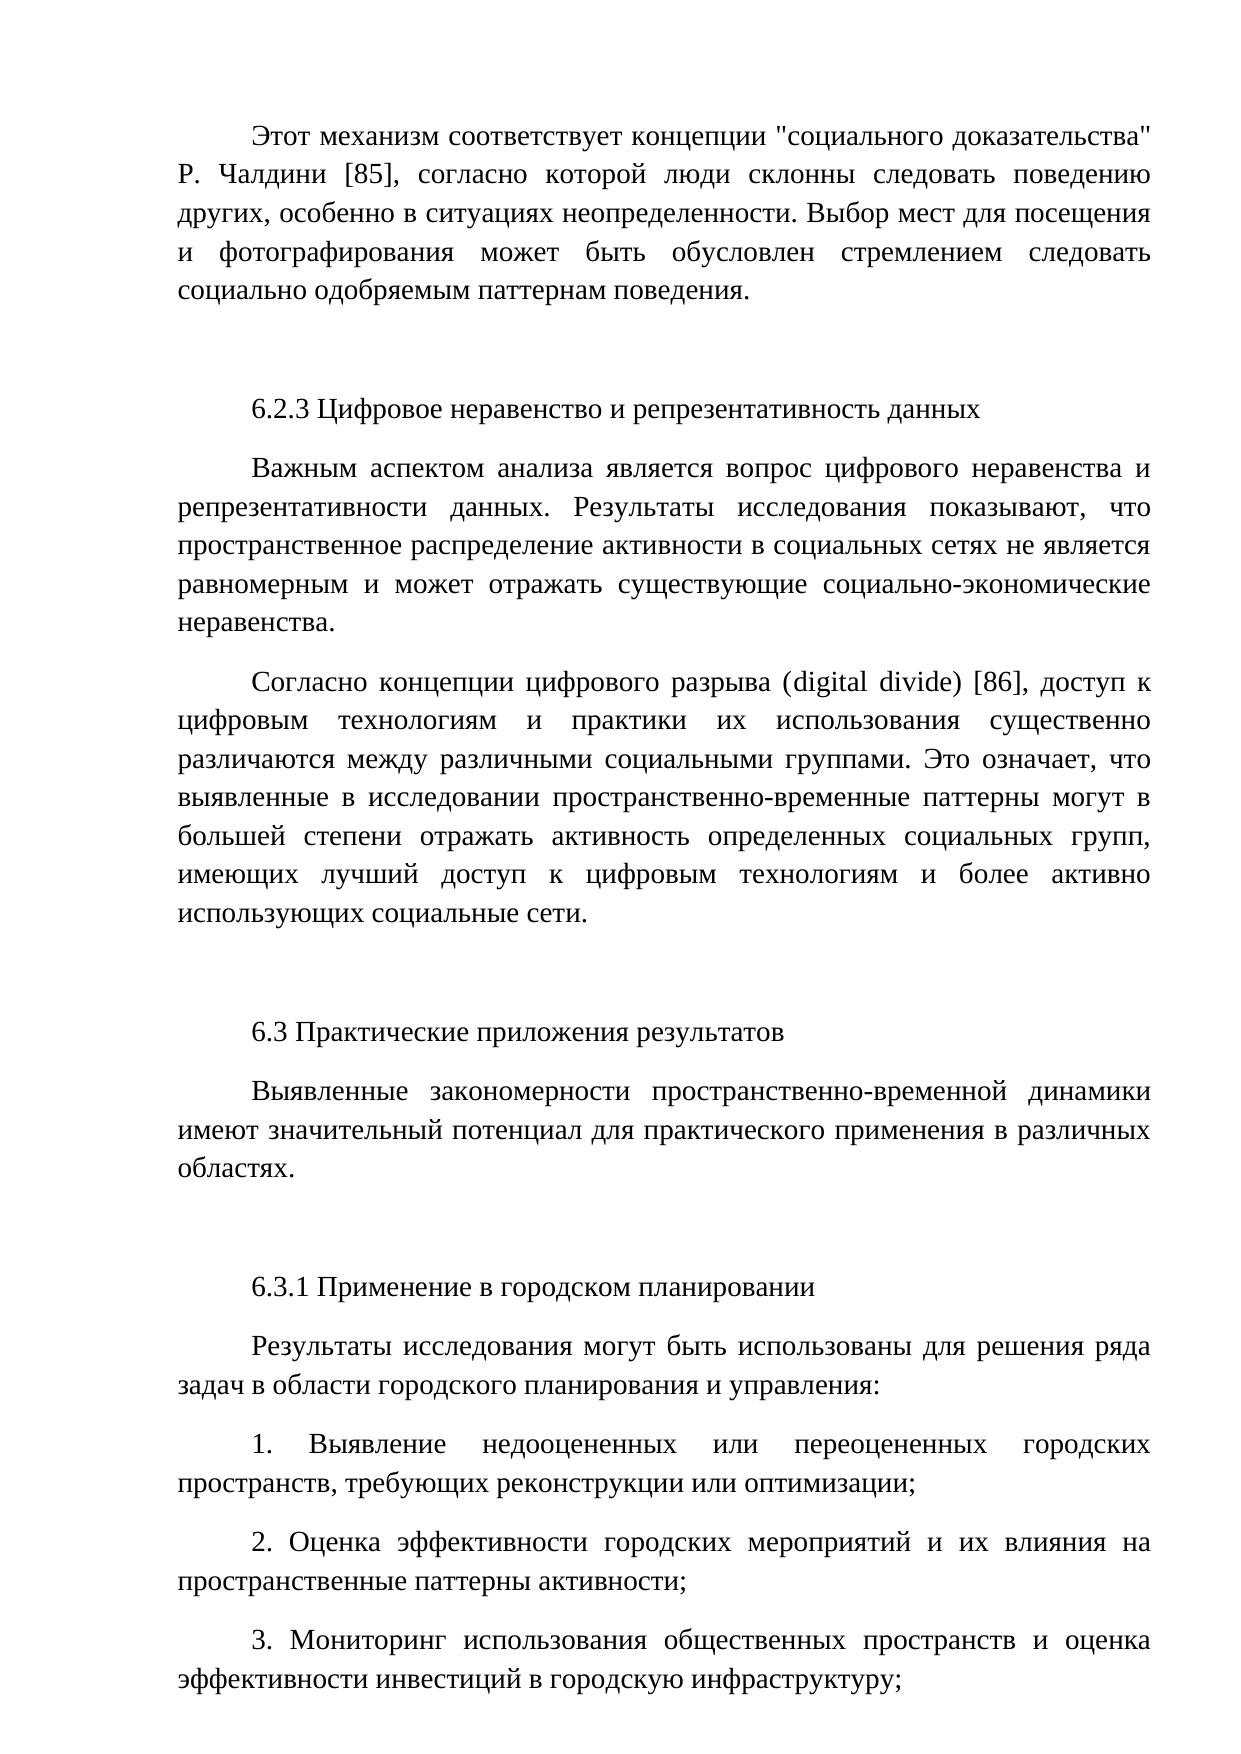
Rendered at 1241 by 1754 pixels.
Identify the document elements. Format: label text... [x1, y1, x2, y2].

text 6.3 Практические приложения результатов [177, 1014, 1152, 1047]
text 6.3.1 Применение в городском планировании [177, 1269, 1152, 1303]
text Результаты исследования могут быть использованы для решения ряда задач в области городского планирования и управления: [177, 1328, 1152, 1401]
text Важным аспектом анализа является вопрос цифрового неравенства и репрезентативности данных. Результаты исследования показывают, что пространственное распределение активности в социальных сетях не является равномерным и может отражать существующие социально-экономические неравенства. [177, 450, 1152, 638]
text 6.2.3 Цифровое неравенство и репрезентативность данных [177, 391, 1152, 424]
text Выявленные закономерности пространственно-временной динамики имеют значительный потенциал для практического применения в различных областях. [177, 1073, 1152, 1184]
text 1. Выявление недооцененных или переоцененных городских пространств, требующих реконструкции или оптимизации; [177, 1426, 1152, 1498]
text 3. Мониторинг использования общественных пространств и оценка эффективности инвестиций в городскую инфраструктуру; [177, 1622, 1152, 1694]
text Этот механизм соответствует концепции "социального доказательства" Р. Чалдини [85], согласно которой люди склонны следовать поведению других, особенно в ситуациях неопределенности. Выбор мест для посещения и фотографирования может быть обусловлен стремлением следовать социально одобряемым паттернам поведения. [177, 118, 1152, 306]
text 2. Оценка эффективности городских мероприятий и их влияния на пространственные паттерны активности; [177, 1524, 1152, 1596]
text Согласно концепции цифрового разрыва (digital divide) [86], доступ к цифровым технологиям и практики их использования существенно различаются между различными социальными группами. Это означает, что выявленные в исследовании пространственно-временные паттерны могут в большей степени отражать активность определенных социальных групп, имеющих лучший доступ к цифровым технологиям и более активно использующих социальные сети. [177, 664, 1152, 929]
